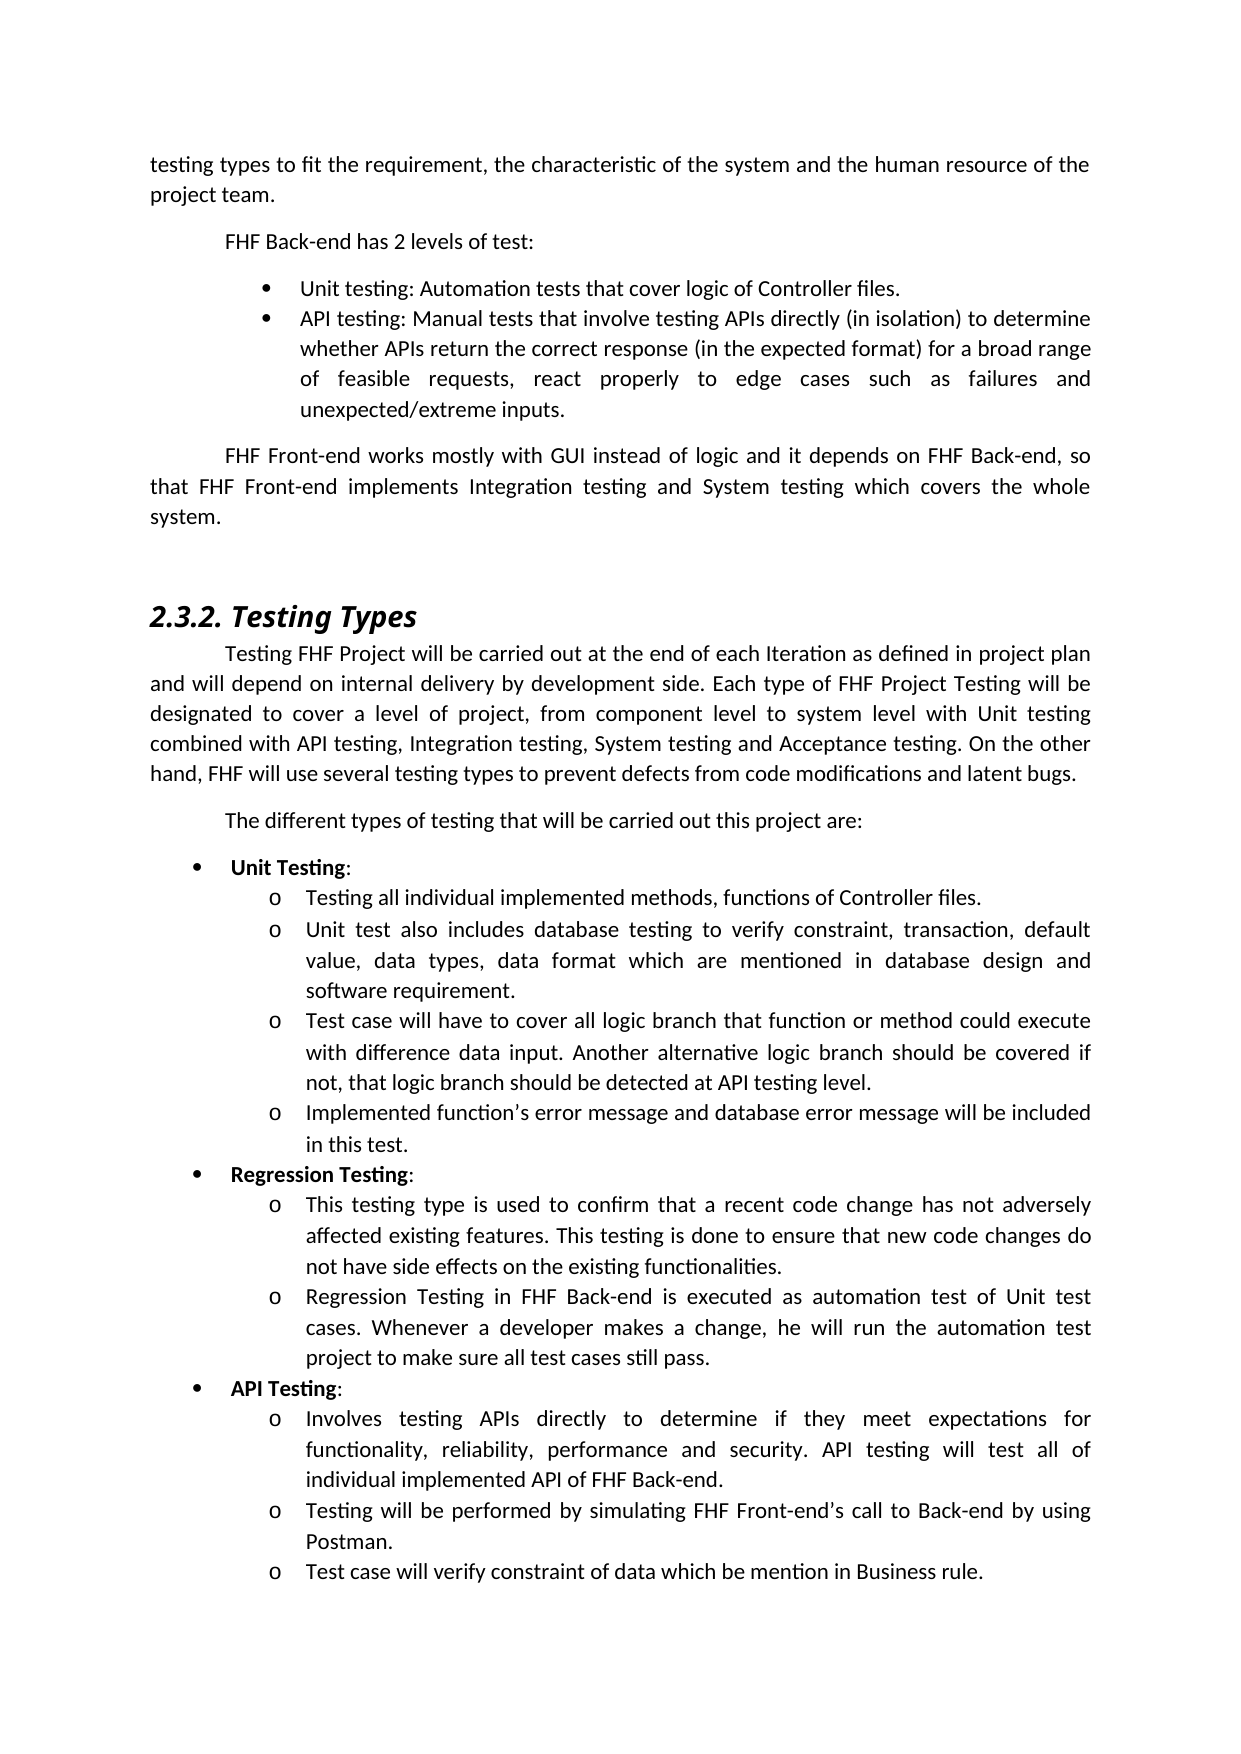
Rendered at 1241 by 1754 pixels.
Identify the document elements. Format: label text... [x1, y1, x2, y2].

list Unit Testing: [193, 853, 1093, 881]
list Testing all individual implemented methods, functions of Controller files. [268, 883, 1093, 913]
text The different types of testing that will be carried out this project are: [150, 806, 1093, 834]
list API testing: Manual tests that involve testing APIs directly (in isolation) to determine whether APIs return the correct response (in the expected format) for a broad range of feasible requests, react properly to edge cases such as failures and unexpected/extreme inputs. [262, 304, 1093, 423]
subtitle 2.3.2. Testing Types [150, 596, 1093, 636]
list Test case will verify constraint of data which be mention in Business rule. [268, 1557, 1093, 1586]
list Implemented function’s error message and database error message will be included in this test. [268, 1098, 1093, 1158]
list Test case will have to cover all logic branch that function or method could execute with difference data input. Another alternative logic branch should be covered if not, that logic branch should be detected at API testing level. [268, 1007, 1093, 1096]
list Regression Testing in FHF Back-end is executed as automation test of Unit test cases. Whenever a developer makes a change, he will run the automation test project to make sure all test cases still pass. [268, 1282, 1093, 1372]
list This testing type is used to confirm that a recent code change has not adversely affected existing features. This testing is done to ensure that new code changes do not have side effects on the existing functionalities. [268, 1190, 1093, 1280]
text FHF Back-end has 2 levels of test: [150, 227, 1093, 255]
text Testing FHF Project will be carried out at the end of each Iteration as defined in project plan and will depend on internal delivery by development side. Each type of FHF Project Testing will be designated to cover a level of project, from component level to system level with Unit testing combined with API testing, Integration testing, System testing and Acceptance testing. On the other hand, FHF will use several testing types to prevent defects from code modifications and latent bugs. [150, 639, 1093, 787]
list Unit test also includes database testing to verify constraint, transaction, default value, data types, data format which are mentioned in database design and software requirement. [268, 915, 1093, 1004]
list API Testing: [193, 1374, 1093, 1402]
list Regression Testing: [193, 1160, 1093, 1188]
list Unit testing: Automation tests that cover logic of Controller files. [262, 274, 1093, 302]
text FHF Front-end works mostly with GUI instead of logic and it depends on FHF Back-end, so that FHF Front-end implements Integration testing and System testing which covers the whole system. [150, 442, 1093, 530]
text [150, 150, 1093, 208]
list Involves testing APIs directly to determine if they meet expectations for functionality, reliability, performance and security. API testing will test all of individual implemented API of FHF Back-end. [268, 1404, 1093, 1493]
list Testing will be performed by simulating FHF Front-end’s call to Back-end by using Postman. [268, 1496, 1093, 1555]
